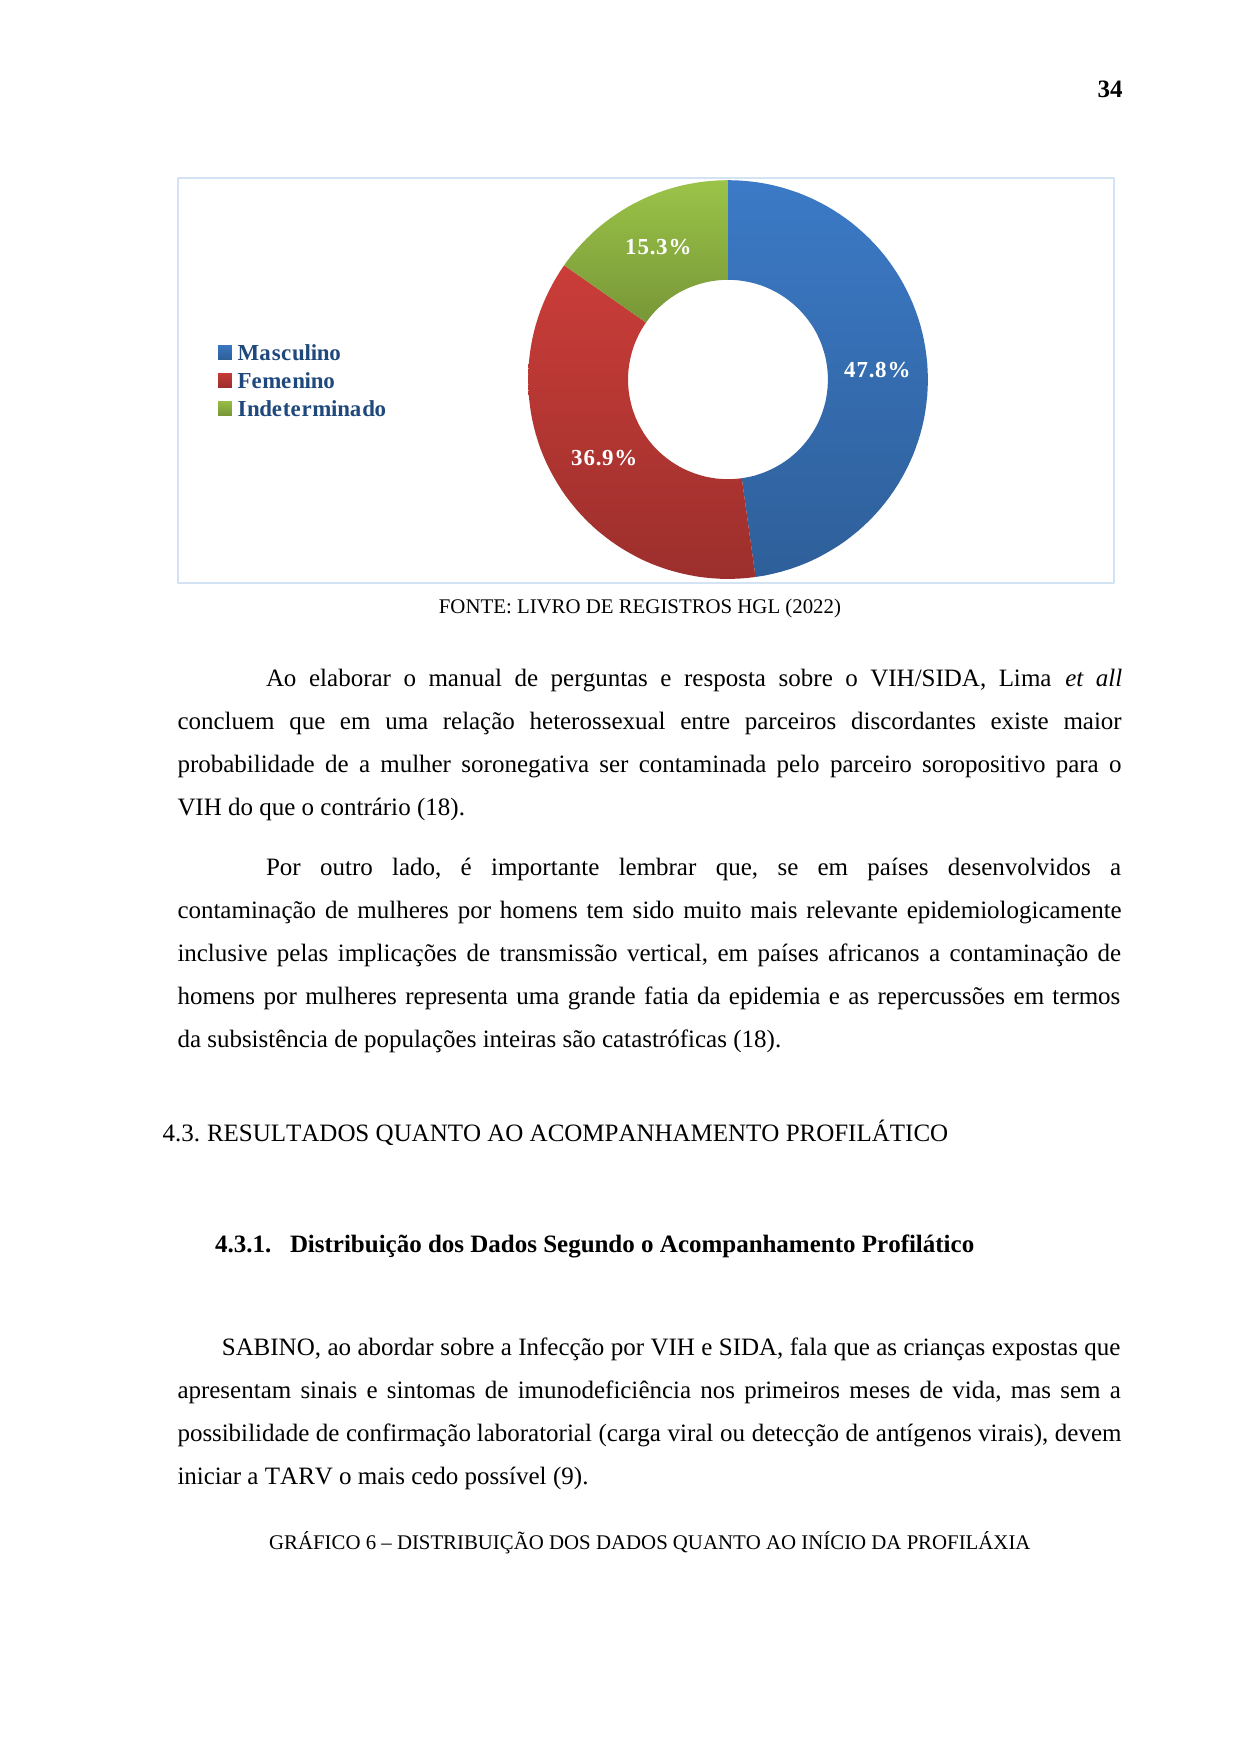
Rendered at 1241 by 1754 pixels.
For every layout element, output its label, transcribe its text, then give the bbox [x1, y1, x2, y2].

text Ao elaborar o manual de perguntas e resposta sobre o VIH/SIDA, Lima et all concluem que em uma relação heterossexual entre parceiros discordantes existe maior probabilidade de a mulher soronegativa ser contaminada pelo parceiro soropositivo para o VIH do que o contrário. [177, 663, 1122, 821]
text SABINO, ao abordar sobre a Infecção por VIH e SIDA, fala que as crianças expostas que apresentam sinais e sintomas de imunodeficiência nos primeiros meses de vida, mas sem a possibilidade de confirmação laboratorial (carga viral ou detecção de antígenos virais), devem iniciar a TARV o mais cedo possível . [177, 1332, 1122, 1490]
subtitle Distribuição dos Dados Segundo o Acompanhamento Profilático [215, 1229, 1122, 1258]
subtitle RESULTADOS QUANTO AO ACOMPANHAMENTO PROFILÁTICO [162, 1118, 1122, 1146]
text Por outro lado, é importante lembrar que, se em países desenvolvidos a contaminação de mulheres por homens tem sido muito mais relevante epidemiologicamente inclusive pelas implicações de transmissão vertical, em países africanos a contaminação de homens por mulheres representa uma grande fatia da epidemia e as repercussões em termos da subsistência de populações inteiras são catastróficas. [177, 852, 1122, 1053]
text GRÁFICO 6 – DISTRIBUIÇÃO DOS DADOS QUANTO AO INÍCIO DA PROFILÁXIA [177, 1529, 1122, 1554]
